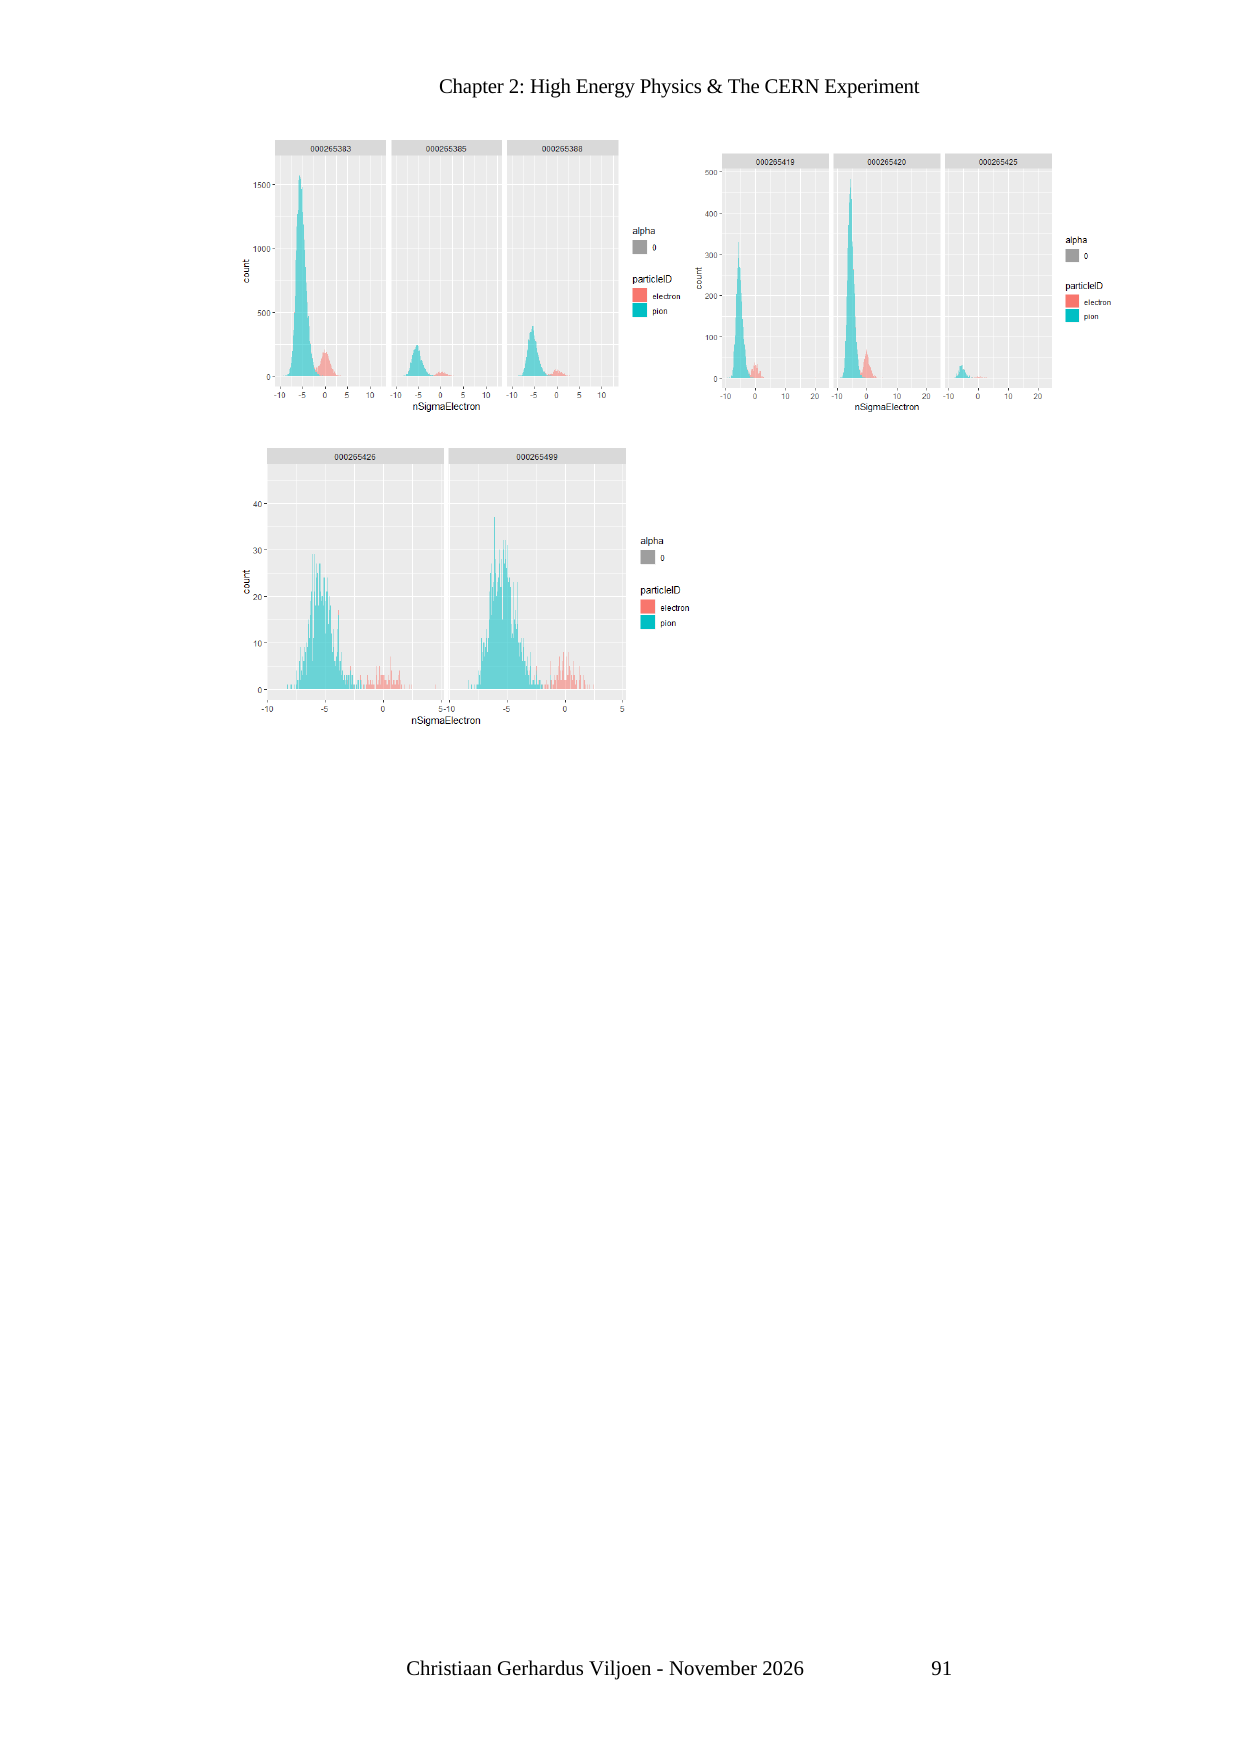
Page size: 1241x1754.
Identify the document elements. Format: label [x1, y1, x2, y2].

picture [236, 135, 1120, 416]
picture [236, 443, 699, 730]
